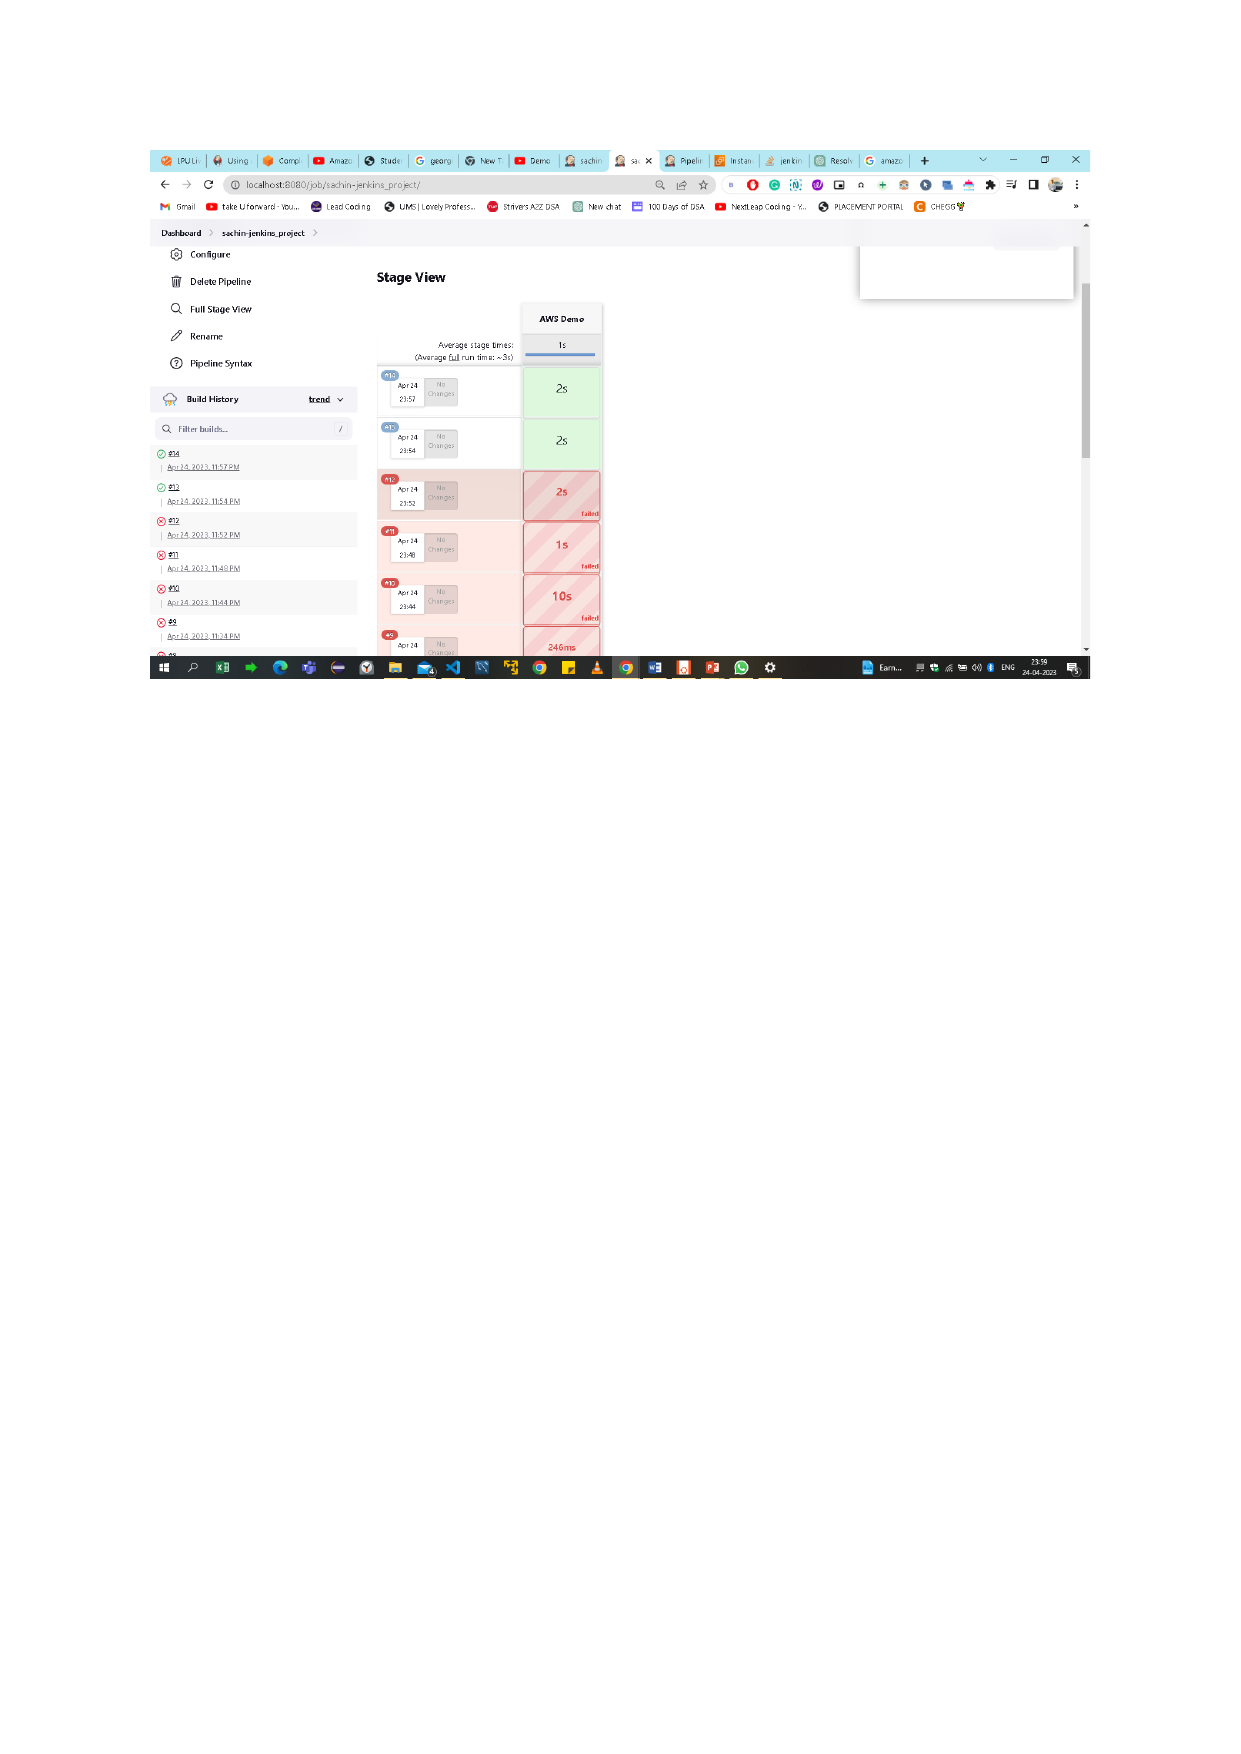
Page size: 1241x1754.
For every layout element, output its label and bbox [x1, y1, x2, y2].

picture [150, 150, 1091, 679]
